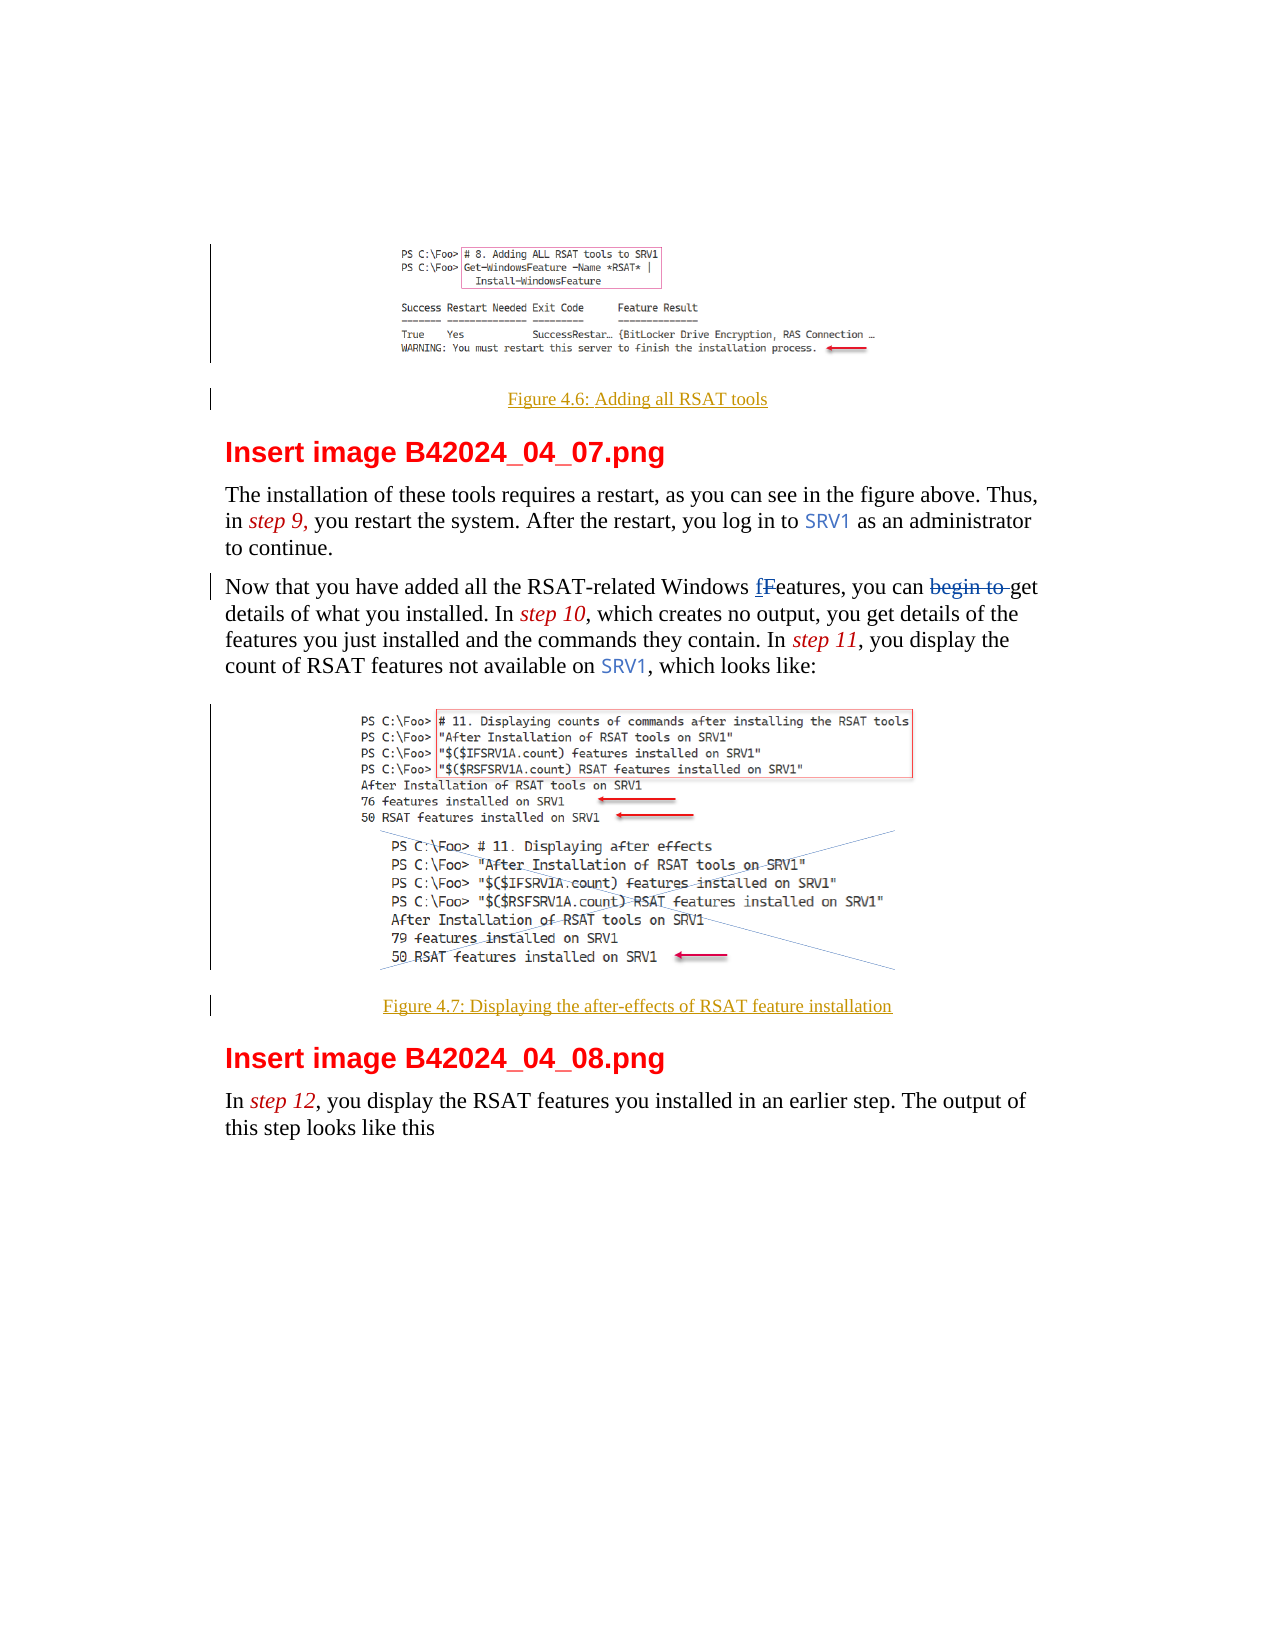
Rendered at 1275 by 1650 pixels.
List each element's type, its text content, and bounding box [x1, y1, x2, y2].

text Now that you have added all the RSAT-related Windows eatures, you can get details of what you installed. In step 10, which creates no output, you get details of the features you just installed and the commands they contain. In step 11, you display the count of RSAT features not available on SRV1, which looks like: [225, 573, 1050, 679]
picture [392, 244, 883, 364]
text Insert image B42024_04_07.png [225, 435, 1050, 468]
text The installation of these tools requires a restart, as you can see in the figure above. Thus, in step 9, you restart the system. After the restart, you log in to SRV1 as an administrator to continue. [225, 481, 1050, 561]
picture [383, 901, 892, 970]
picture [351, 704, 924, 969]
text In step 12, you display the RSAT features you installed in an earlier step. The output of this step looks like this [225, 1087, 1050, 1140]
text Insert image B42024_04_08.png [225, 1041, 1050, 1075]
